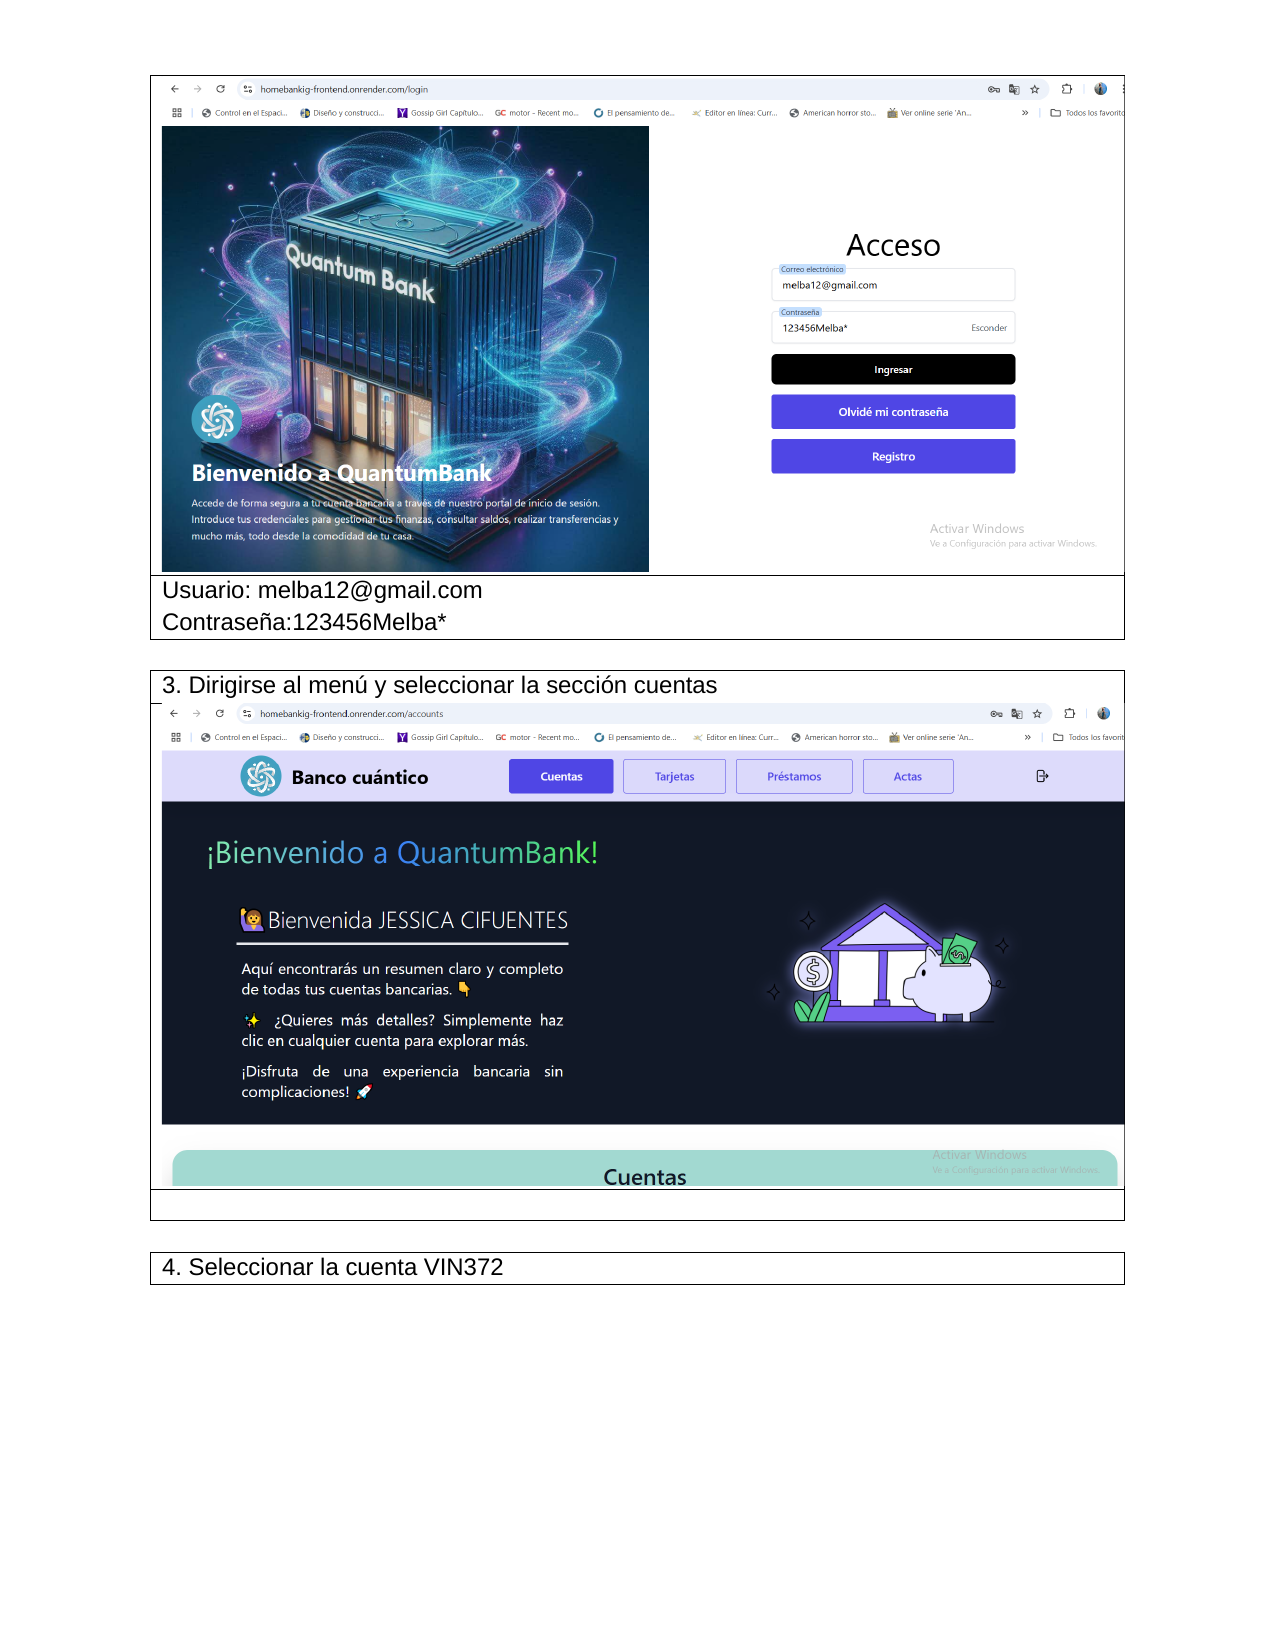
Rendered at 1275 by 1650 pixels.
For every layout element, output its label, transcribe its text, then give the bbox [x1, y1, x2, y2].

picture [161, 703, 1125, 1186]
table_cell [151, 1190, 1124, 1220]
table_cell [151, 76, 1124, 575]
table_header 4. Seleccionar la cuenta VIN372 [151, 1253, 1124, 1284]
picture [161, 76, 1125, 572]
table_cell [151, 704, 1124, 1189]
table_cell Usuario: melba12@gmail.com Contraseña:123456Melba* [151, 576, 1124, 639]
table_header 3. Dirigirse al menú y seleccionar la sección cuentas [151, 671, 1124, 703]
